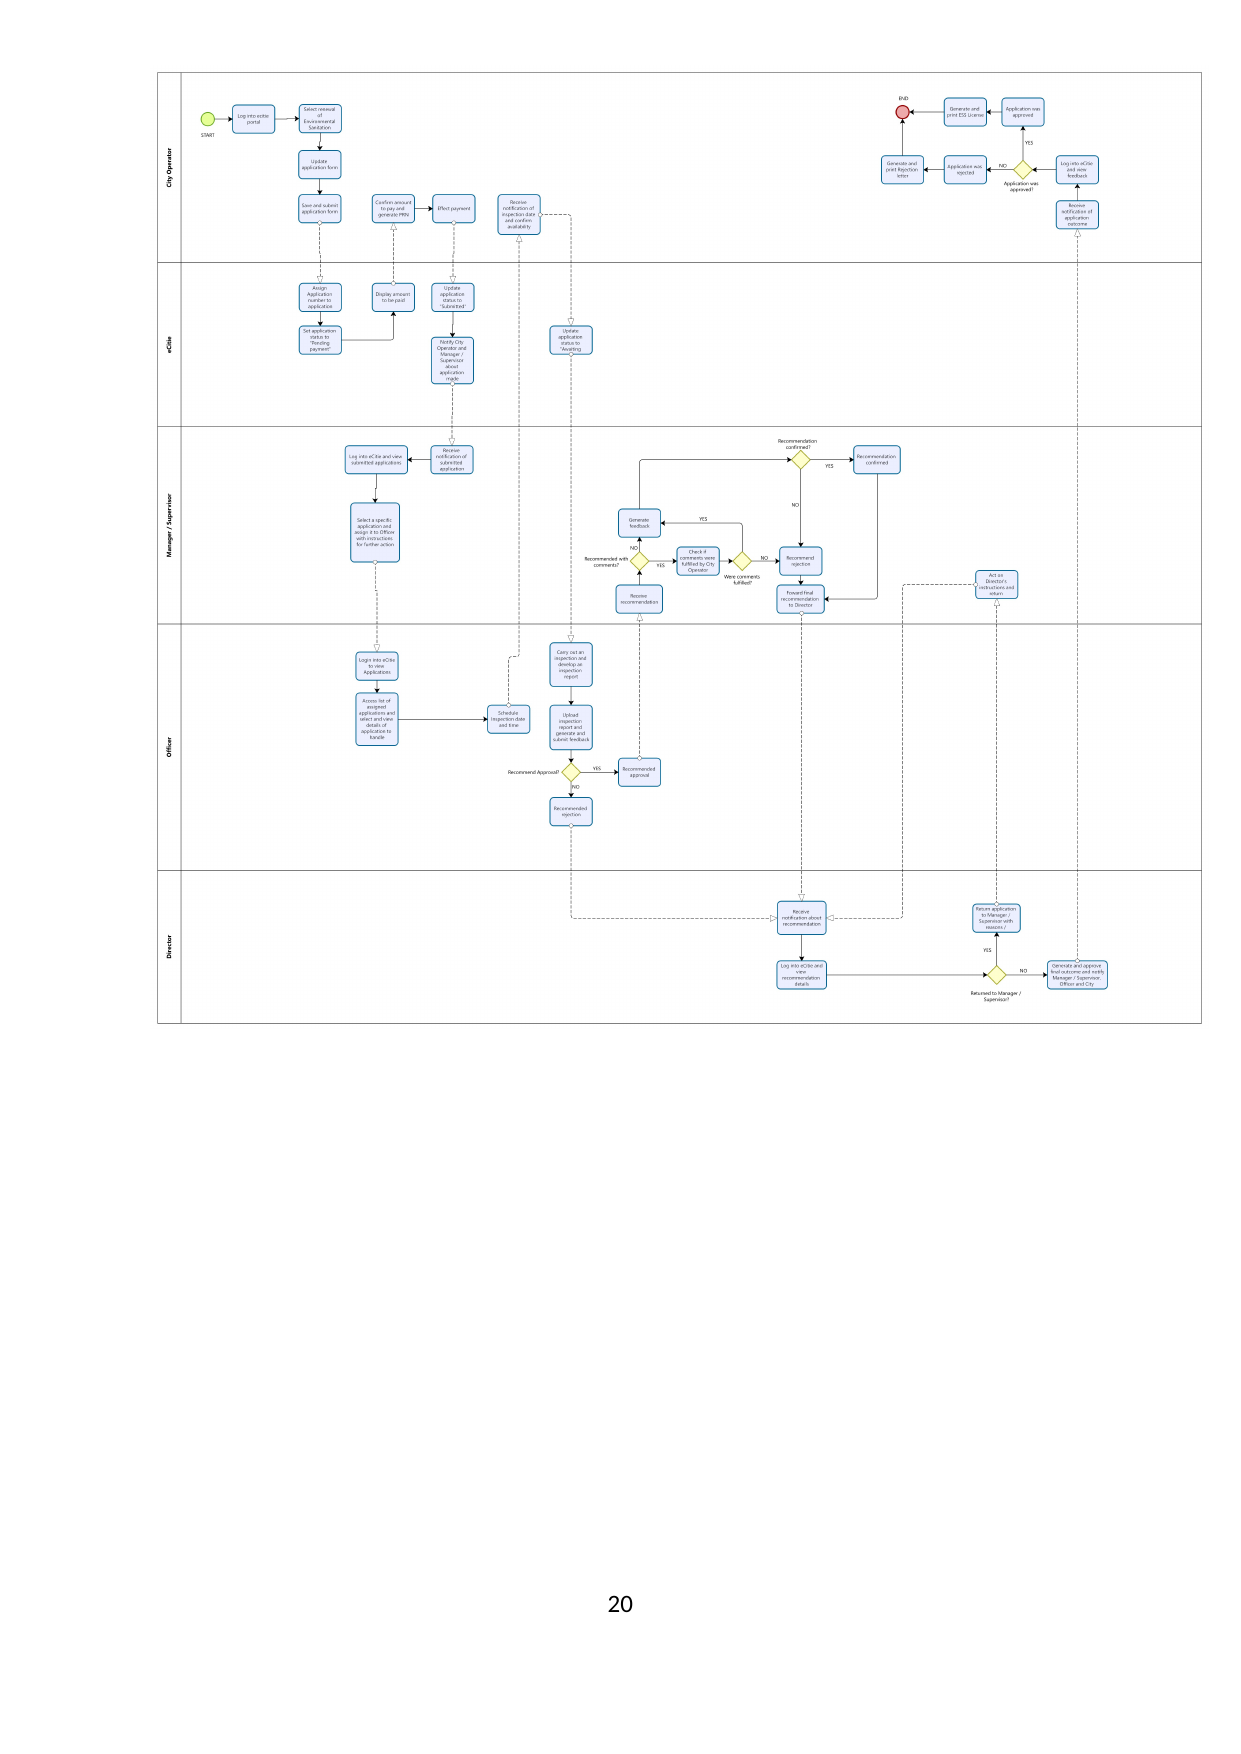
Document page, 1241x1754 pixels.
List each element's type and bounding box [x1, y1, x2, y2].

picture [150, 65, 1209, 1029]
